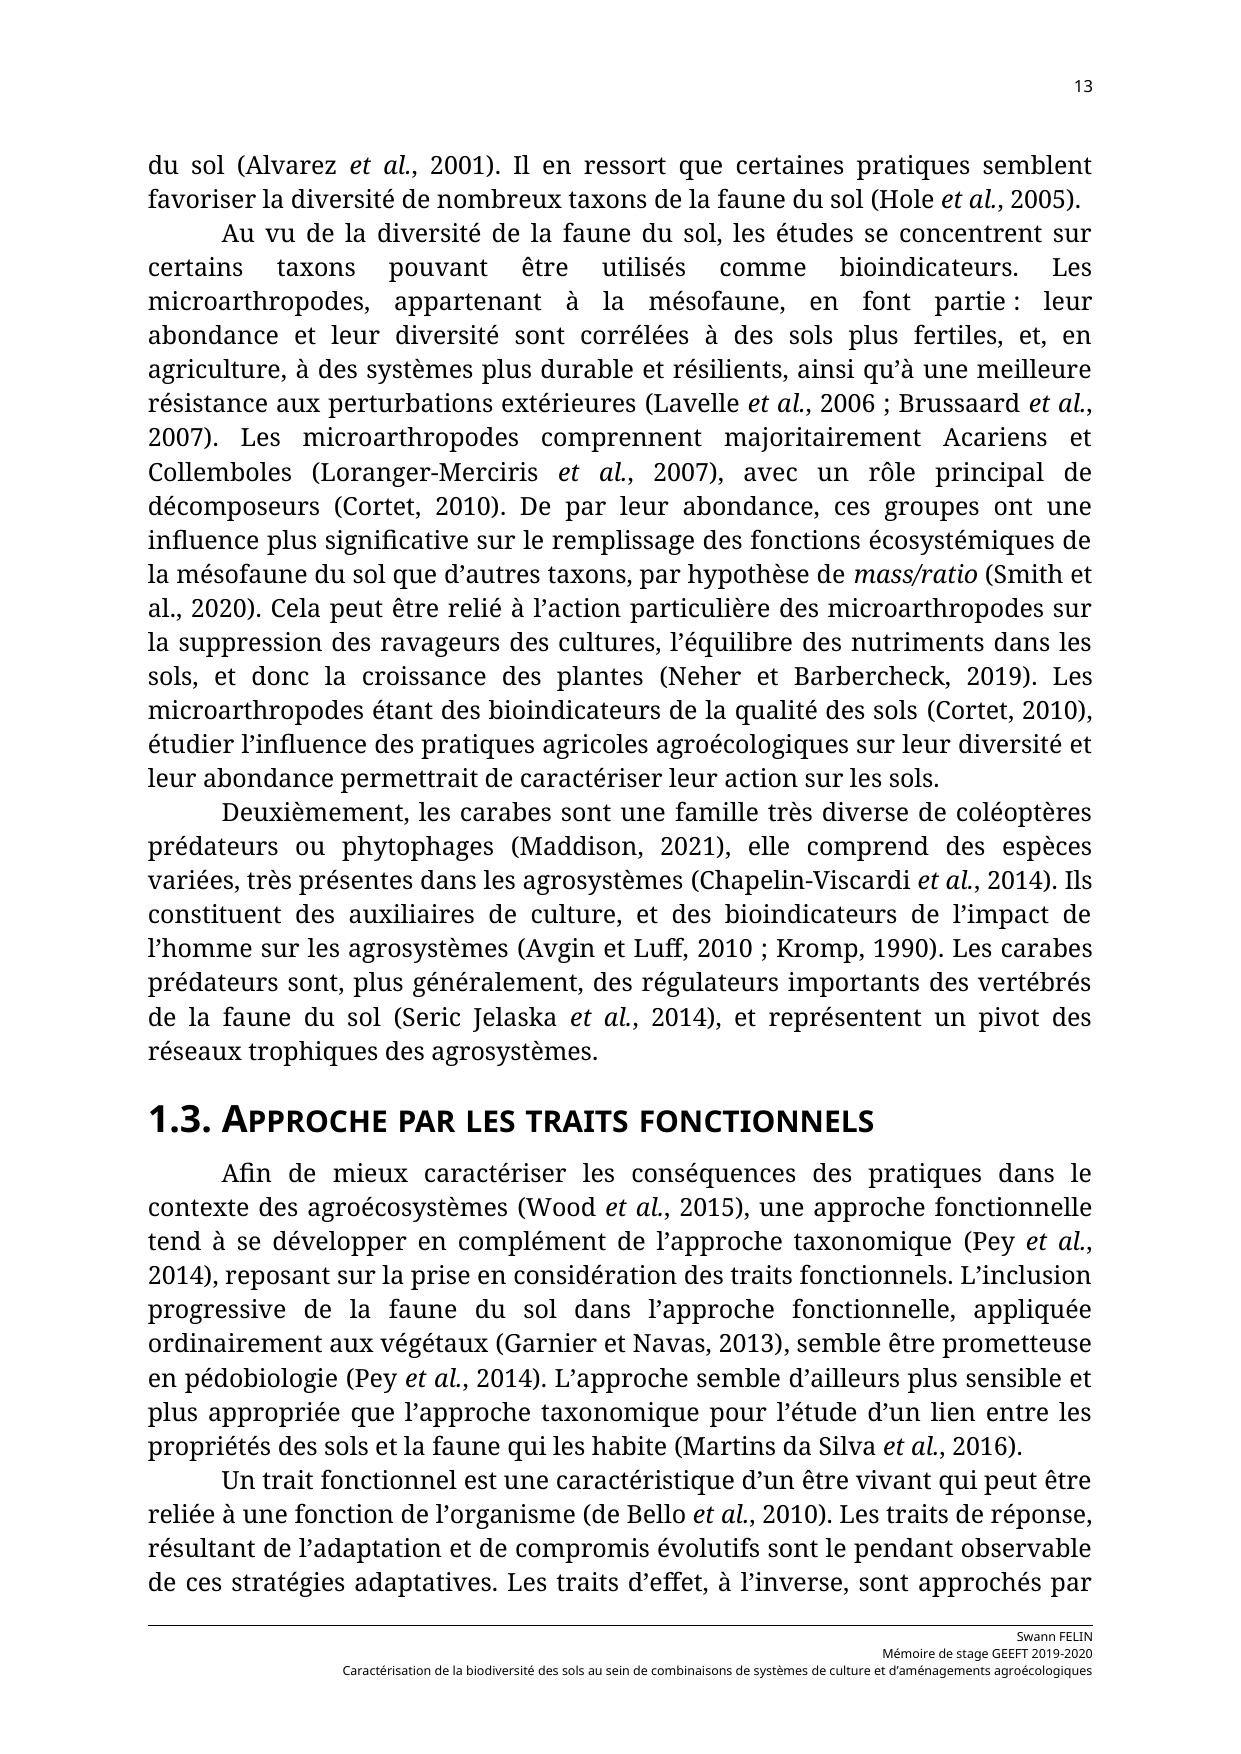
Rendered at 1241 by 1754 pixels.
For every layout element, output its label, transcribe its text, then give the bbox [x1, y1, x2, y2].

text Deuxièmement, les carabes sont une famille très diverse de coléoptères prédateurs ou phytophages (Maddison, 2021), elle comprend des espèces variées, très présentes dans les agrosystèmes (Chapelin-Viscardi et al., 2014). Ils constituent des auxiliaires de culture, et des bioindicateurs de l’impact de l’homme sur les agrosystèmes (Avgin et Luff, 2010 ; Kromp, 1990). Les carabes prédateurs sont, plus généralement, des régulateurs importants des vertébrés de la faune du sol (Seric Jelaska et al., 2014), et représentent un pivot des réseaux trophiques des agrosystèmes. [148, 795, 1093, 1067]
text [148, 1462, 1093, 1599]
text Afin de mieux caractériser les conséquences des pratiques dans le contexte des agroécosystèmes (Wood et al., 2015), une approche fonctionnelle tend à se développer en complément de l’approche taxonomique (Pey et al., 2014), reposant sur la prise en considération des traits fonctionnels. L’inclusion progressive de la faune du sol dans l’approche fonctionnelle, appliquée ordinairement aux végétaux (Garnier et Navas, 2013), semble être prometteuse en pédobiologie (Pey et al., 2014). L’approche semble d’ailleurs plus sensible et plus appropriée que l’approche taxonomique pour l’étude d’un lien entre les propriétés des sols et la faune qui les habite (Martins da Silva et al., 2016). [148, 1156, 1093, 1462]
subtitle Approche par les traits fonctionnels [148, 1092, 1093, 1143]
text Au vu de la diversité de la faune du sol, les études se concentrent sur certains taxons pouvant être utilisés comme bioindicateurs. Les microarthropodes, appartenant à la mésofaune, en font partie : leur abondance et leur diversité sont corrélées à des sols plus fertiles, et, en agriculture, à des systèmes plus durable et résilients, ainsi qu’à une meilleure résistance aux perturbations extérieures (Lavelle et al., 2006 ; Brussaard et al., 2007). Les microarthropodes comprennent majoritairement Acariens et Collemboles (Loranger-Merciris et al., 2007), avec un rôle principal de décomposeurs (Cortet, 2010). De par leur abondance, ces groupes ont une influence plus significative sur le remplissage des fonctions écosystémiques de la mésofaune du sol que d’autres taxons, par hypothèse de mass/ratio (Smith et al., 2020). Cela peut être relié à l’action particulière des microarthropodes sur la suppression des ravageurs des cultures, l’équilibre des nutriments dans les sols, et donc la croissance des plantes (Neher et Barbercheck, 2019). Les microarthropodes étant des bioindicateurs de la qualité des sols (Cortet, 2010), étudier l’influence des pratiques agricoles agroécologiques sur leur diversité et leur abondance permettrait de caractériser leur action sur les sols. [148, 216, 1093, 795]
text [148, 148, 1093, 216]
